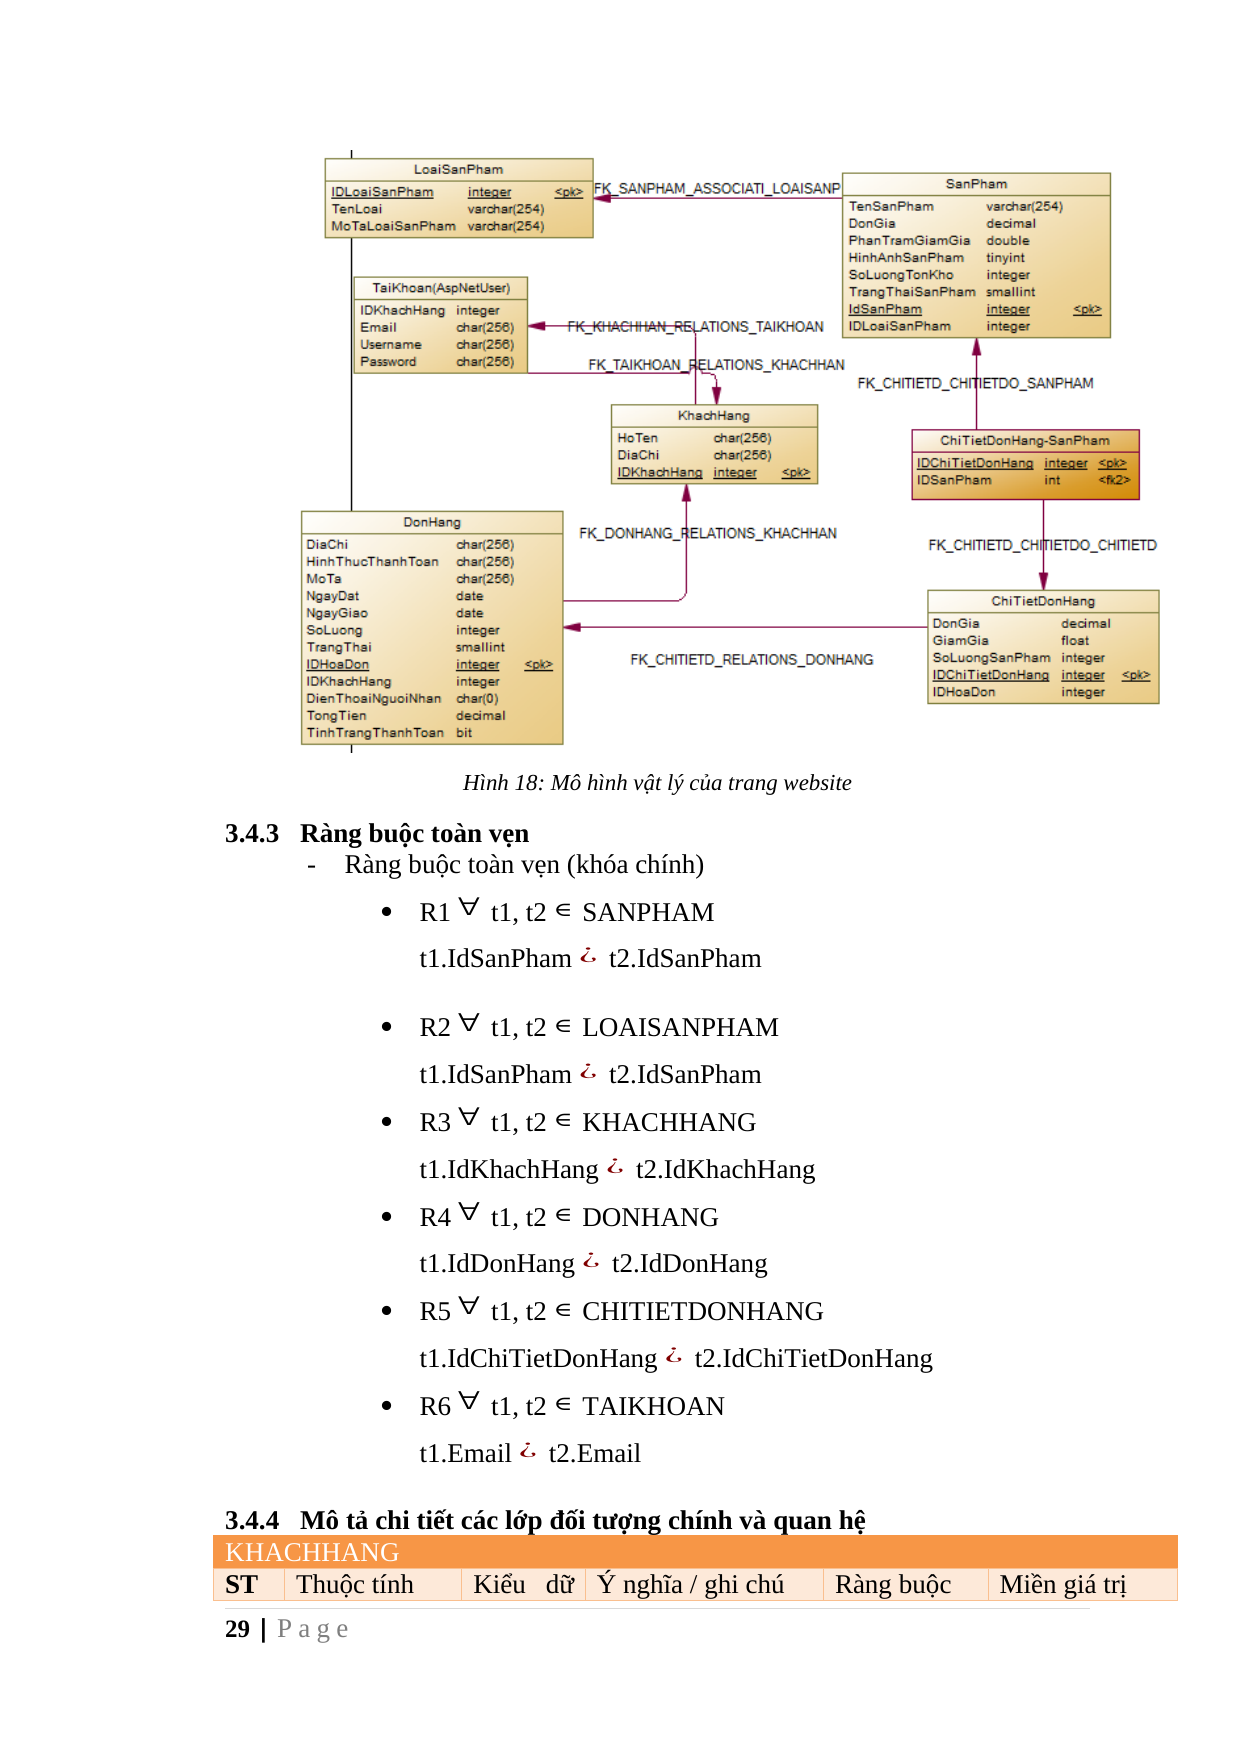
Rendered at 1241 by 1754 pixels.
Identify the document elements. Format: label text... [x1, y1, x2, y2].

list R6 t1, t2 TAIKHOAN t1.Email t2.Email [382, 1389, 1090, 1468]
list R3 t1, t2 KHACHHANG t1.IdKhachHang t2.IdKhachHang [382, 1105, 1090, 1184]
list R5 t1, t2 CHITIETDONHANG t1.IdChiTietDonHang t2.IdChiTietDonHang [382, 1294, 1090, 1373]
text Hình 18: Mô hình vật lý của trang website [225, 769, 1090, 796]
table_header KHACHHANG [214, 1536, 1177, 1568]
table_cell Ý nghĩa / ghi chú [586, 1569, 823, 1600]
list R2 t1, t2 LOAISANPHAM t1.IdSanPham t2.IdSanPham [382, 1010, 1090, 1089]
table_cell Thuộc tính [285, 1569, 461, 1600]
picture [225, 150, 1215, 753]
table_cell Miền giá trị [989, 1569, 1177, 1600]
table_cell STT [214, 1569, 284, 1600]
list Ràng buộc toàn vẹn (khóa chính) [307, 848, 1090, 879]
subtitle Ràng buộc toàn vẹn [225, 817, 1090, 848]
table_cell Ràng buộc [824, 1569, 988, 1600]
list R4 t1, t2 DONHANG t1.IdDonHang t2.IdDonHang [382, 1199, 1090, 1278]
subtitle Mô tả chi tiết các lớp đối tượng chính và quan hệ [225, 1504, 1090, 1535]
table_cell Kiểu dữ liệu [462, 1569, 585, 1600]
list R1 t1, t2 SANPHAM t1.IdSanPham t2.IdSanPham [382, 894, 1090, 974]
